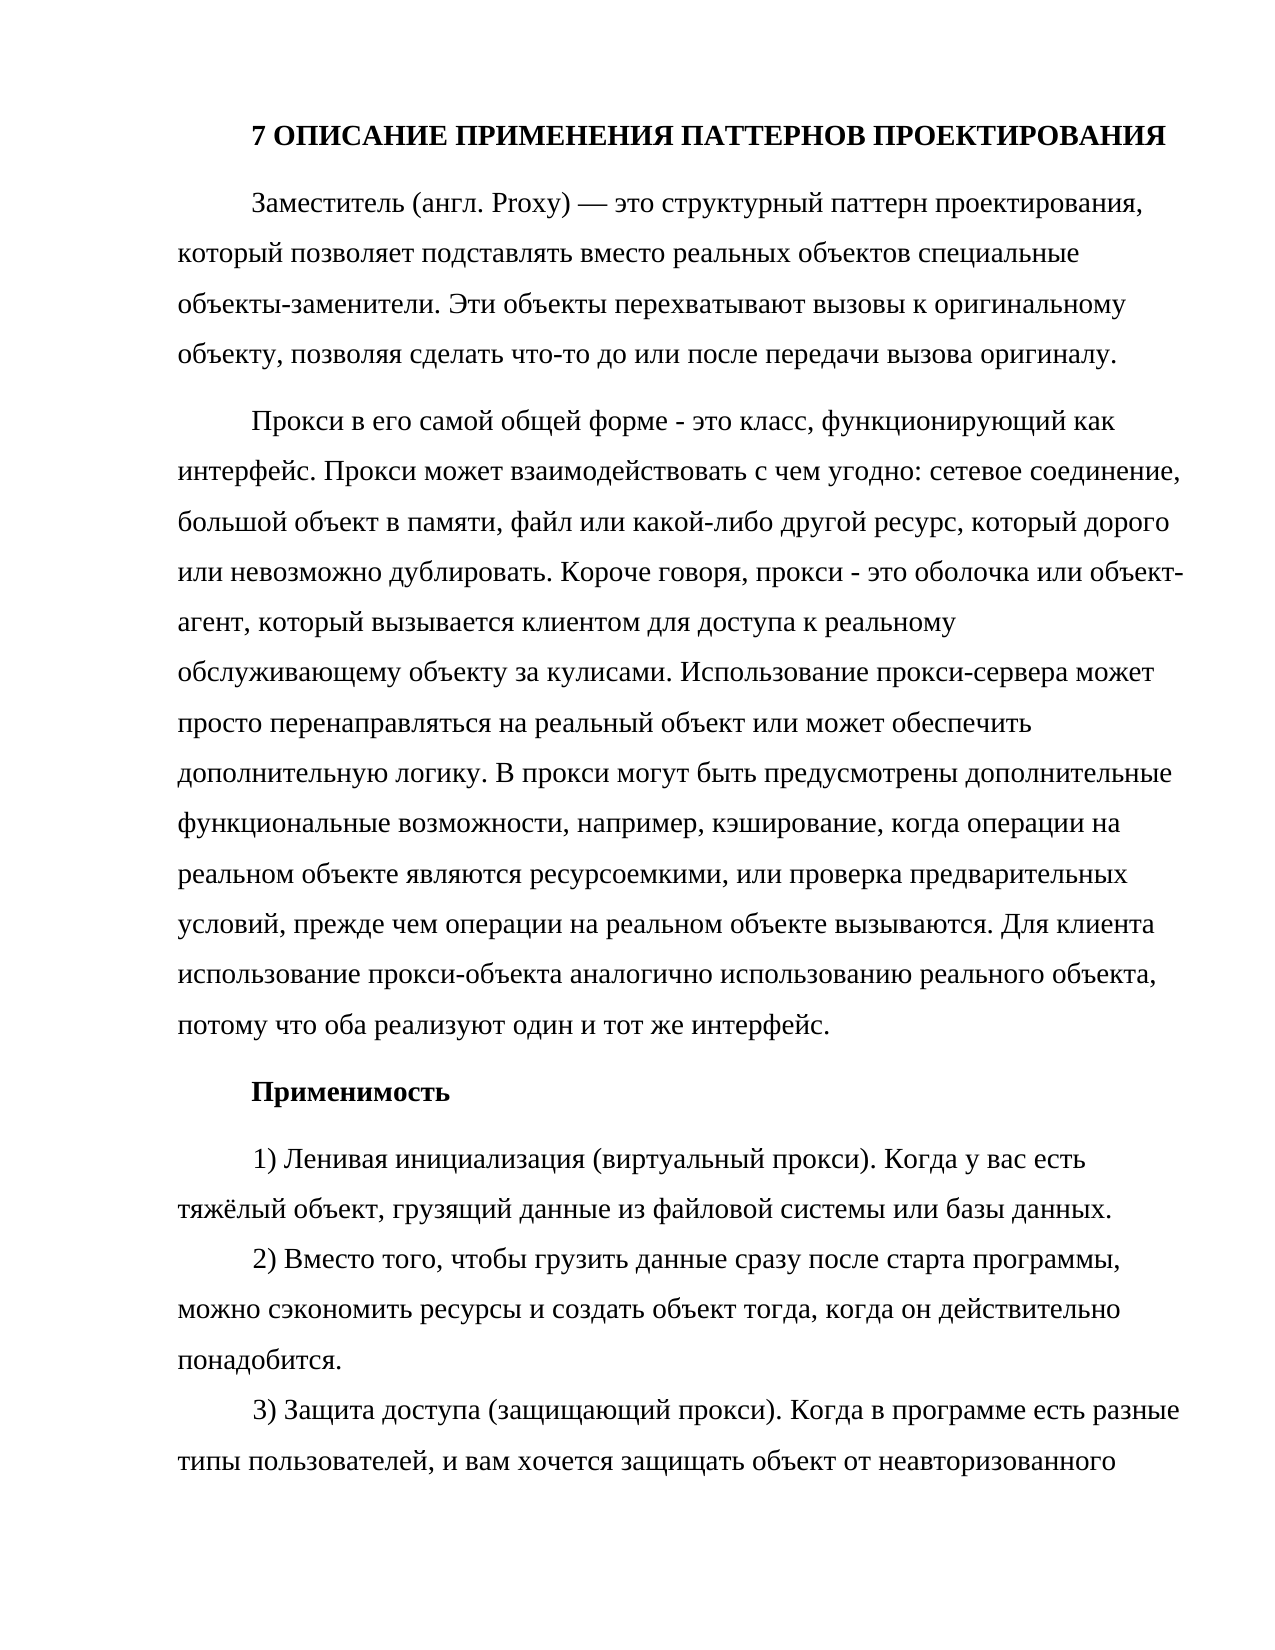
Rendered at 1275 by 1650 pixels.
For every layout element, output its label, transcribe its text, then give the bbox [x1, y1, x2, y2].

text Применимость [177, 1074, 1186, 1107]
text Заместитель (англ. Proxy) — это структурный паттерн проектирования, который позволяет подставлять вместо реальных объектов специальные объекты-заменители. Эти объекты перехватывают вызовы к оригинальному объекту, позволяя сделать что-то до или после передачи вызова оригиналу. [177, 185, 1186, 369]
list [177, 1392, 1186, 1476]
list Ленивая инициализация (виртуальный прокси). Когда у вас есть тяжёлый объект, грузящий данные из файловой системы или базы данных. [177, 1141, 1186, 1224]
list Вместо того, чтобы грузить данные сразу после старта программы, можно сэкономить ресурсы и создать объект тогда, когда он действительно понадобится. [177, 1241, 1186, 1376]
text 7 ОПИСАНИЕ ПРИМЕНЕНИЯ ПАТТЕРНОВ ПРОЕКТИРОВАНИЯ [177, 118, 1186, 152]
text Прокси в его самой общей форме - это класс, функционирующий как интерфейс. Прокси может взаимодействовать c чем угодно: сетевое соединение, большой объект в памяти, файл или какой-либо другой ресурс, который дорого или невозможно дублировать. Короче говоря, прокси - это оболочка или объект-агент, который вызывается клиентом для доступа к реальному обслуживающему объекту за кулисами. Использование прокси-сервера может просто перенаправляться на реальный объект или может обеспечить дополнительную логику. В прокси могут быть предусмотрены дополнительные функциональные возможности, например, кэширование, когда операции на реальном объекте являются ресурсоемкими, или проверка предварительных условий, прежде чем операции на реальном объекте вызываются. Для клиента использование прокси-объекта аналогично использованию реального объекта, потому что оба реализуют один и тот же интерфейс. [177, 403, 1186, 1040]
